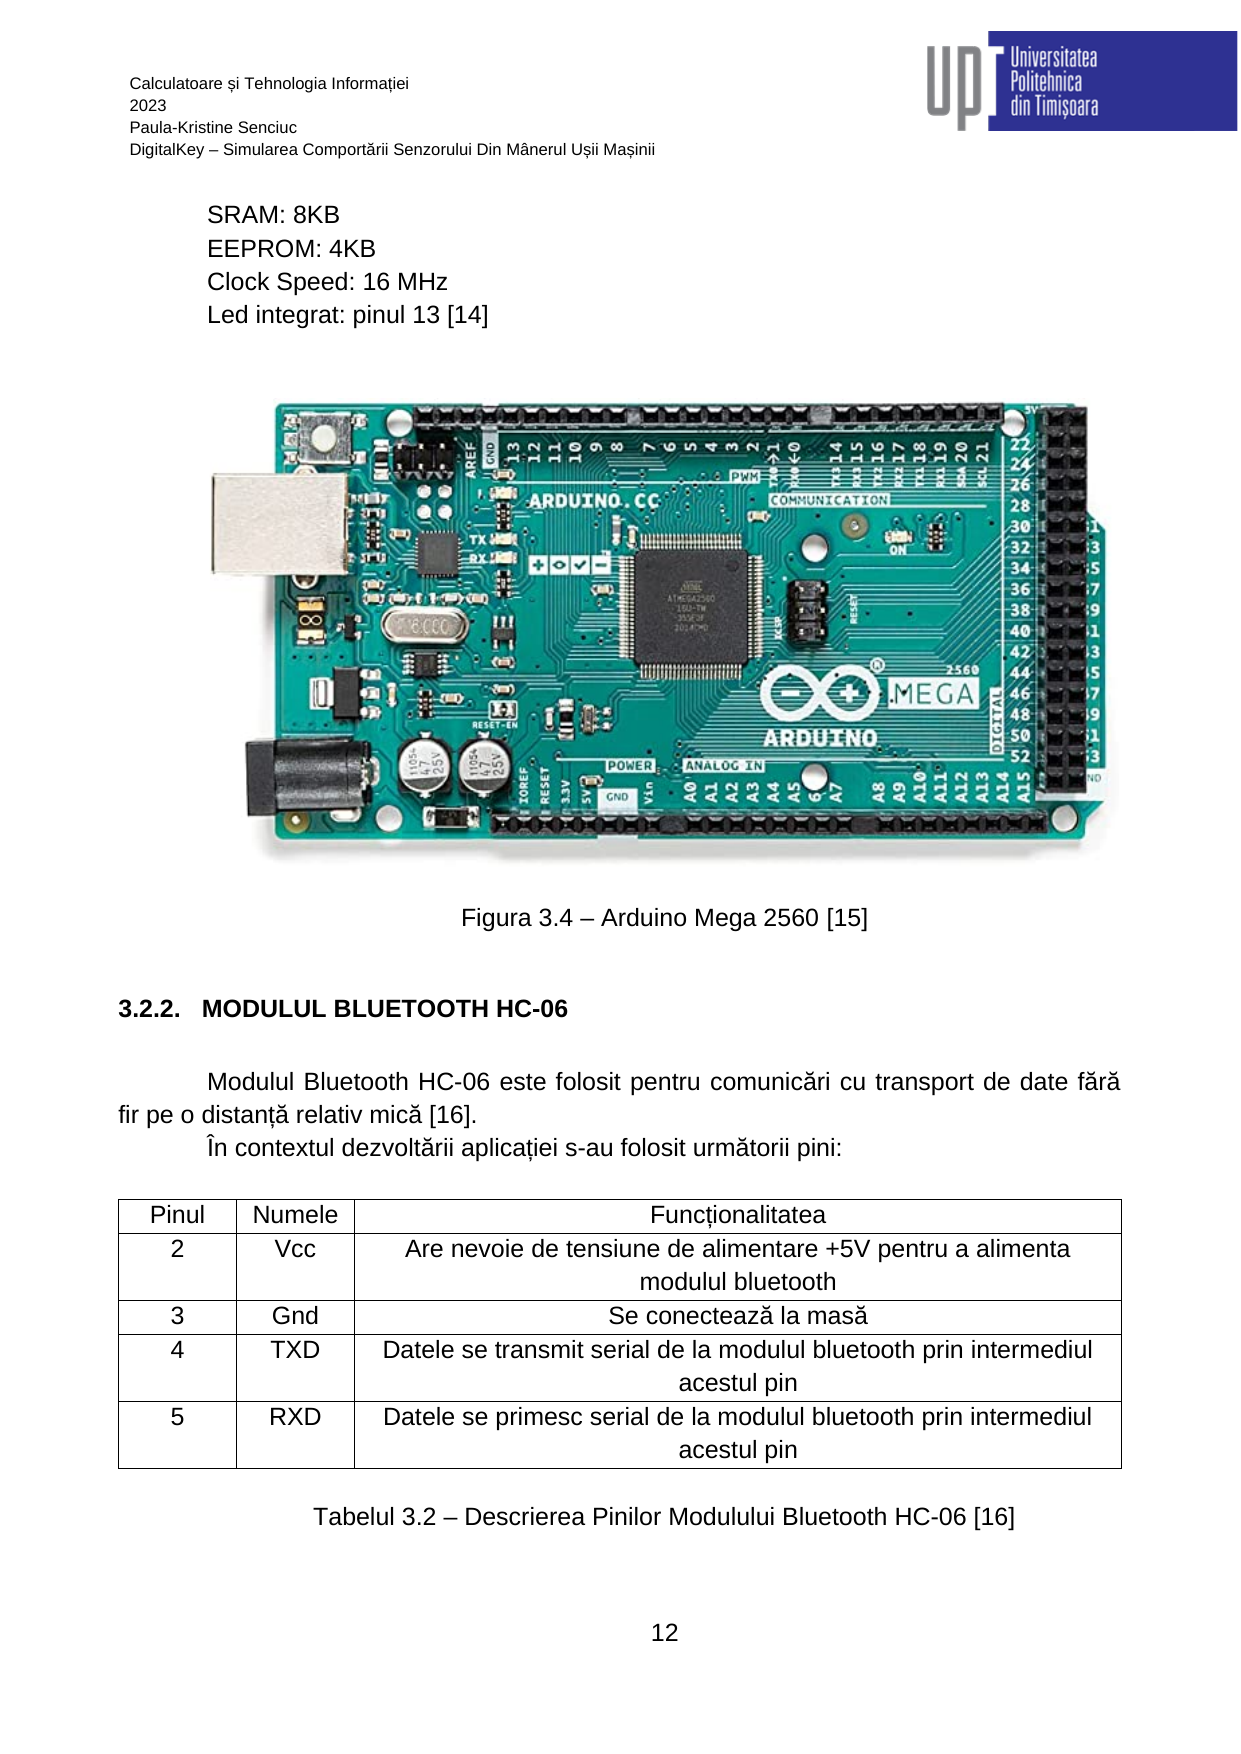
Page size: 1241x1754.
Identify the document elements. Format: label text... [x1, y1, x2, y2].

text Led integrat: pinul 13 [14] [118, 299, 1122, 328]
picture [927, 31, 1238, 131]
table_header Funcționalitatea [355, 1200, 1121, 1233]
table_cell RXD [237, 1402, 354, 1468]
text SRAM: 8KB [118, 201, 1122, 229]
table_cell Se conectează la masă [355, 1301, 1121, 1334]
table_cell 4 [119, 1335, 236, 1401]
text Tabelul 3.2 – Descrierea Pinilor Modulului Bluetooth HC-06 [16] [118, 1502, 1122, 1531]
table_cell Are nevoie de tensiune de alimentare +5V pentru a alimenta modulul bluetooth [355, 1234, 1121, 1300]
table_cell 2 [119, 1234, 236, 1300]
table_cell Datele se primesc serial de la modulul bluetooth prin intermediul acestul pin [355, 1402, 1121, 1468]
table_cell TXD [237, 1335, 354, 1401]
text În contextul dezvoltării aplicației s-au folosit următorii pini: [118, 1133, 1122, 1162]
subtitle 3.2.2. MODULUL BLUETOOTH HC-06 [118, 994, 1122, 1023]
text Figura 3.4 – Arduino Mega 2560 [15] [118, 903, 1122, 932]
text EEPROM: 4KB [118, 233, 1122, 262]
text Modulul Bluetooth HC-06 este folosit pentru comunicări cu transport de date fără fir pe o distanță relativ mică [16]. [118, 1067, 1122, 1128]
table_header Pinul [119, 1200, 236, 1233]
table_header Numele [237, 1200, 354, 1233]
table_cell Gnd [237, 1301, 354, 1334]
picture [209, 398, 1120, 867]
table_cell Vcc [237, 1234, 354, 1300]
table_cell Datele se transmit serial de la modulul bluetooth prin intermediul acestul pin [355, 1335, 1121, 1401]
table_cell 5 [119, 1402, 236, 1468]
text Clock Speed: 16 MHz [118, 267, 1122, 295]
table_cell 3 [119, 1301, 236, 1334]
